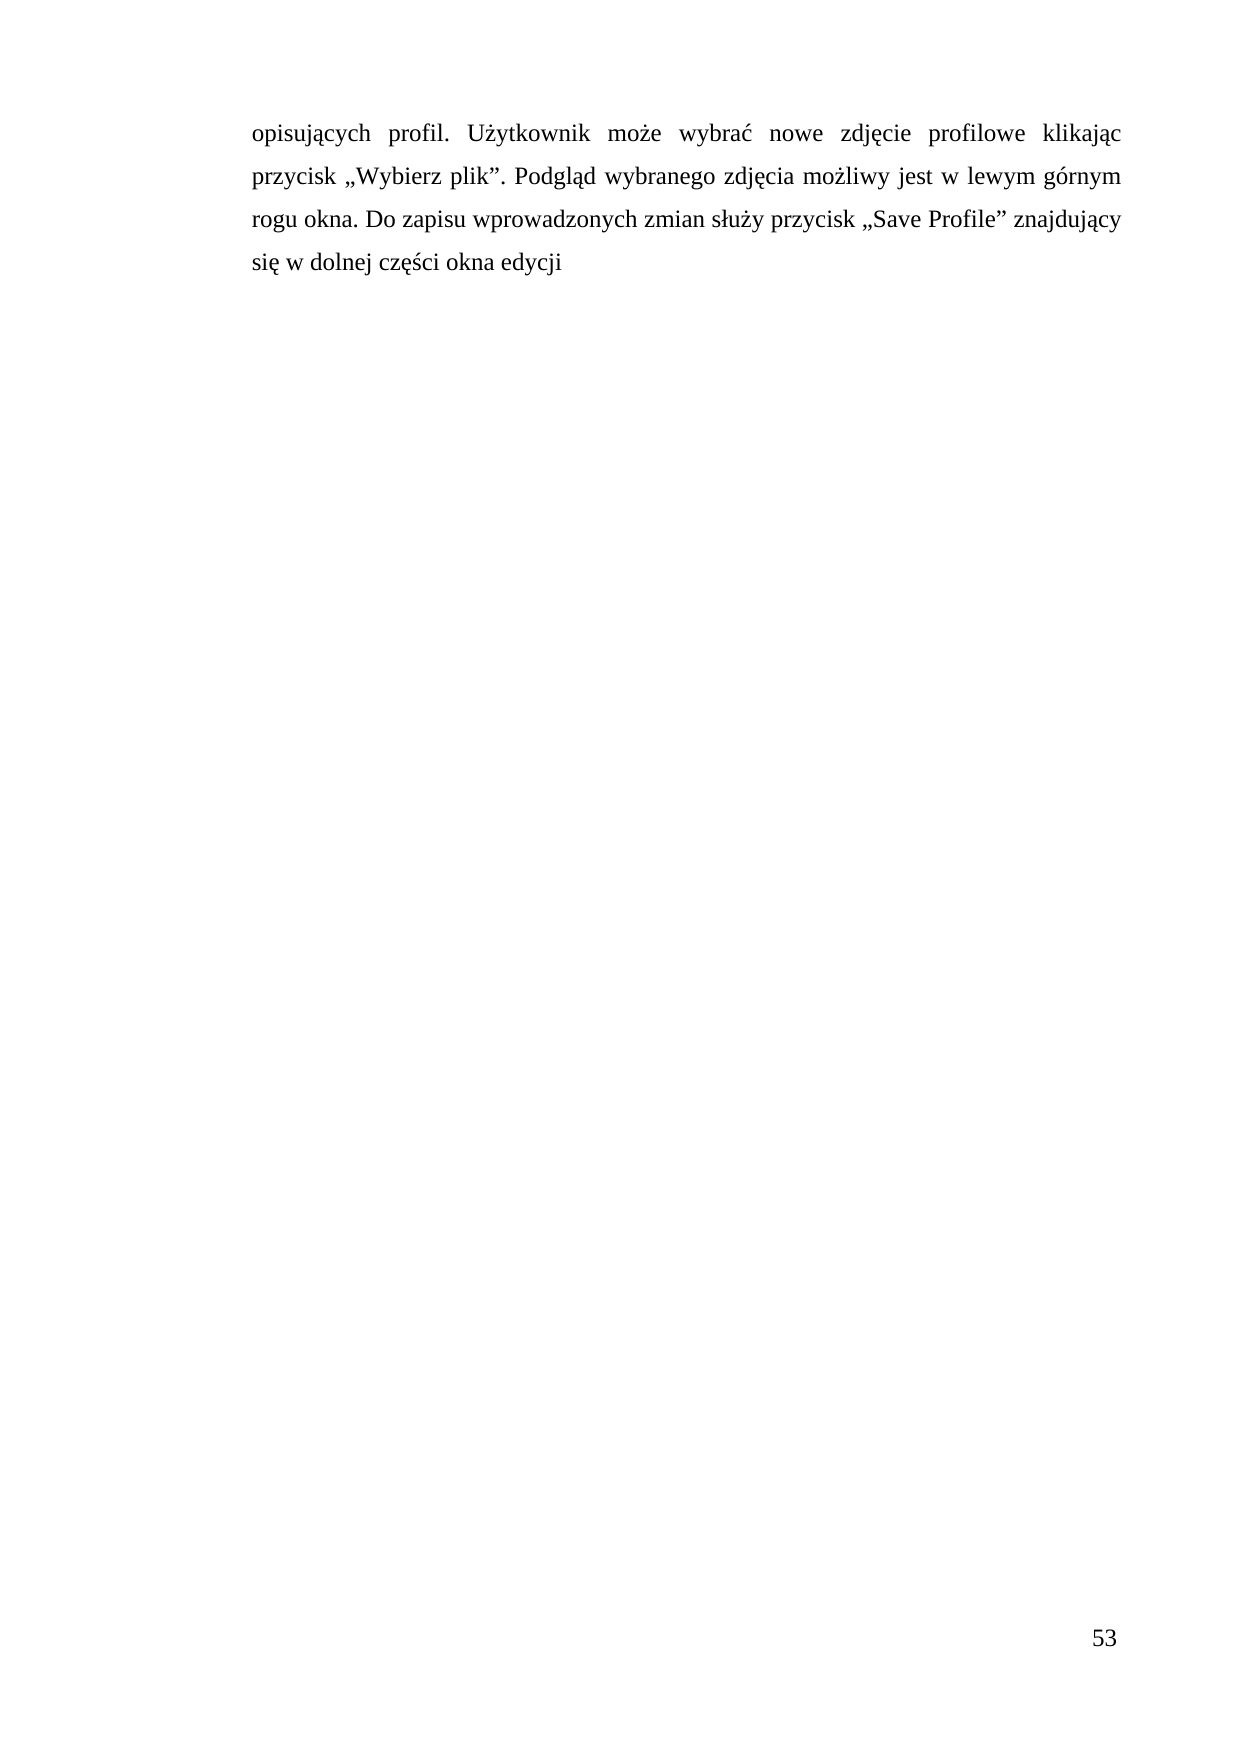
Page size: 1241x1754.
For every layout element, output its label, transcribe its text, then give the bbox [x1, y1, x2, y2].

text Na rysunku nr 6.18 przedstawiono zrzut ekranu prezentujący ekran formularz edycji profilu doktora. Użytkownik z tą rolą przechodzi do niego z pozycji swojego profilu, po naciśnięciu przycisku „Edit Profile”. Formularz zawiera większość pól opisujących profil. Użytkownik może wybrać nowe zdjęcie profilowe klikając przycisk „Wybierz plik”. Podgląd wybranego zdjęcia możliwy jest w lewym górnym rogu okna. Do zapisu wprowadzonych zmian służy przycisk „Save Profile” znajdujący się w dolnej części okna edycji [252, 118, 1122, 276]
